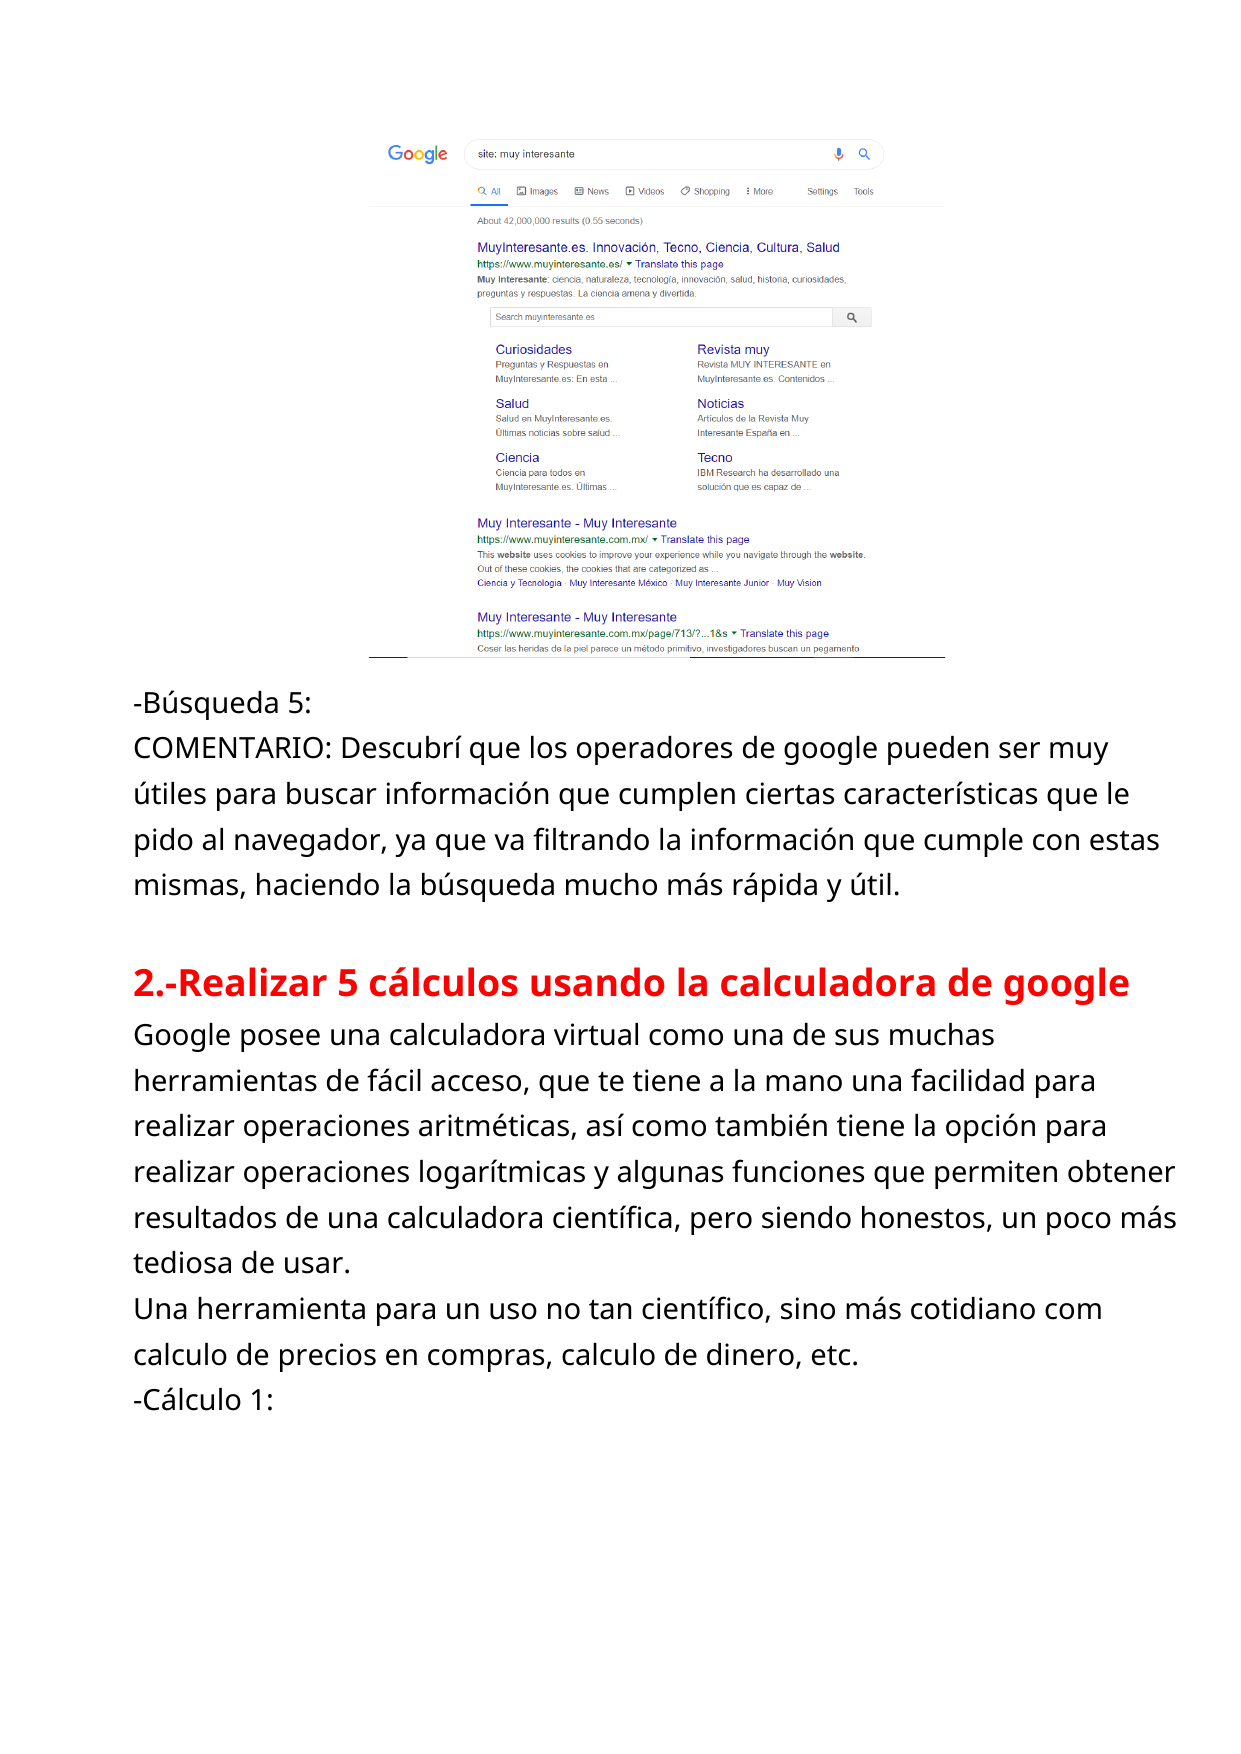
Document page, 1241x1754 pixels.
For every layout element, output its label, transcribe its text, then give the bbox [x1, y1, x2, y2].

text 2.-Realizar 5 cálculos usando la calculadora de google [133, 956, 1181, 1007]
text COMENTARIO: Descubrí que los operadores de google pueden ser muy útiles para buscar información que cumplen ciertas características que le pido al navegador, ya que va filtrando la información que cumple con estas mismas, haciendo la búsqueda mucho más rápida y útil. [133, 728, 1181, 904]
text -Cálculo 1: [133, 1379, 1181, 1419]
text Una herramienta para un uso no tan científico, sino más cotidiano com calculo de precios en compras, calculo de dinero, etc. [133, 1288, 1181, 1373]
text Google posee una calculadora virtual como una de sus muchas herramientas de fácil acceso, que te tiene a la mano una facilidad para realizar operaciones aritméticas, así como también tiene la opción para realizar operaciones logarítmicas y algunas funciones que permiten obtener resultados de una calculadora científica, pero siendo honestos, un poco más tediosa de usar. [133, 1014, 1181, 1282]
picture [368, 132, 946, 658]
